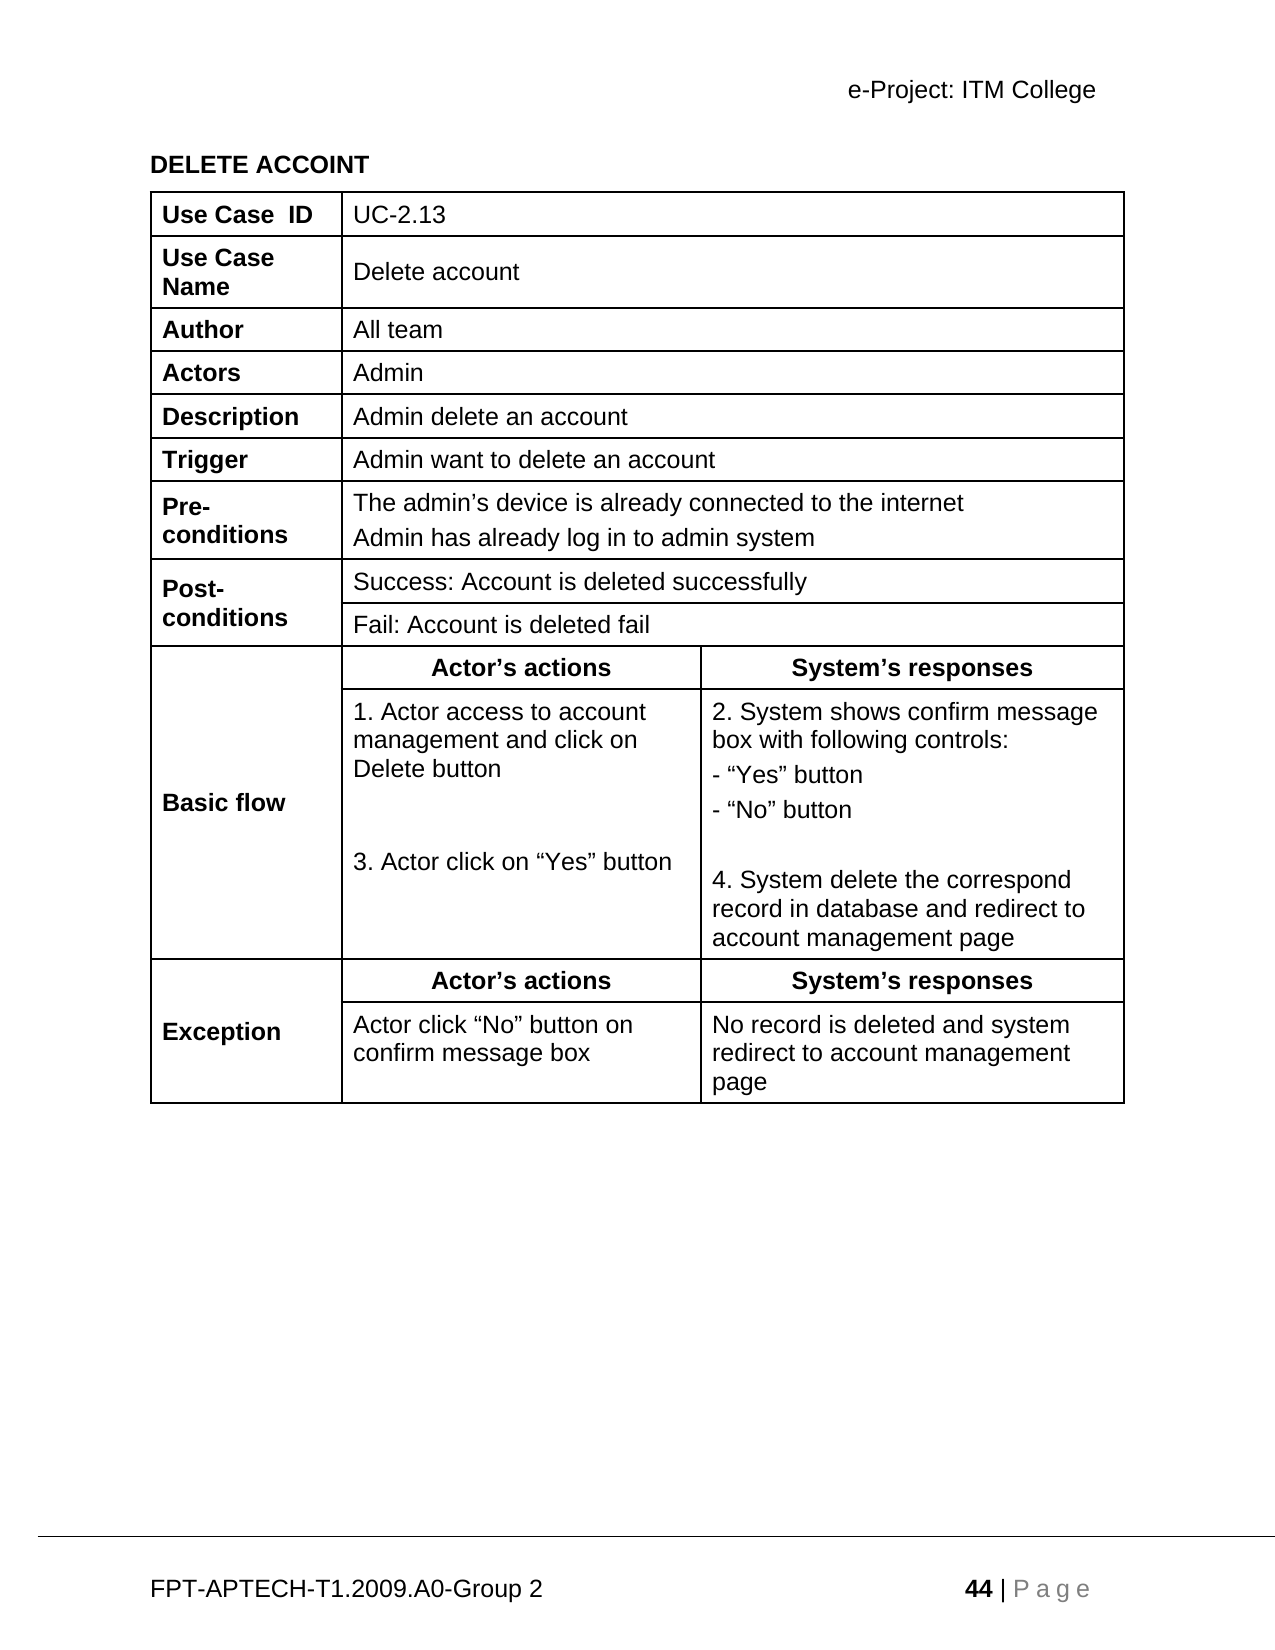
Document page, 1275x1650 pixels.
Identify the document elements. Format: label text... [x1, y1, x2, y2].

table_cell Description [152, 395, 341, 437]
table_cell Fail: Account is deleted fail [343, 604, 1123, 645]
table_cell All team [343, 309, 1123, 350]
table_cell Exception [152, 960, 341, 1102]
table_cell Actors [152, 352, 341, 393]
table_cell Post-conditions [152, 560, 341, 645]
table_cell Delete account [343, 237, 1123, 307]
table_cell Admin want to delete an account [343, 439, 1123, 480]
table_cell 1. Actor access to account management and click on Delete button 3. Actor click on “Yes” button [343, 690, 700, 958]
table_cell Success: Account is deleted successfully [343, 560, 1123, 602]
table_cell Author [152, 309, 341, 350]
table_cell Actor’s actions [343, 647, 700, 688]
table_cell Admin delete an account [343, 395, 1123, 437]
table_cell Use Case Name [152, 237, 341, 307]
table_cell 2. System shows confirm message box with following controls: - “Yes” button - “No” button 4. System delete the correspond record in database and redirect to account management page [702, 690, 1123, 958]
table_header Use Case ID [152, 193, 341, 234]
table_cell Admin [343, 352, 1123, 393]
table_header UC-2.13 [343, 193, 1123, 234]
table_cell Trigger [152, 439, 341, 480]
table_cell No record is deleted and system redirect to account management page [702, 1003, 1123, 1102]
table_cell System’s responses [702, 647, 1123, 688]
table_cell System’s responses [702, 960, 1123, 1001]
table_cell The admin’s device is already connected to the internet Admin has already log in to admin system [343, 482, 1123, 558]
table_cell Pre-conditions [152, 482, 341, 558]
table_cell Actor click “No” button on confirm message box [343, 1003, 700, 1102]
table_cell Actor’s actions [343, 960, 700, 1001]
table_cell Basic flow [152, 647, 341, 958]
subtitle DELETE ACCOINT [150, 150, 1125, 179]
